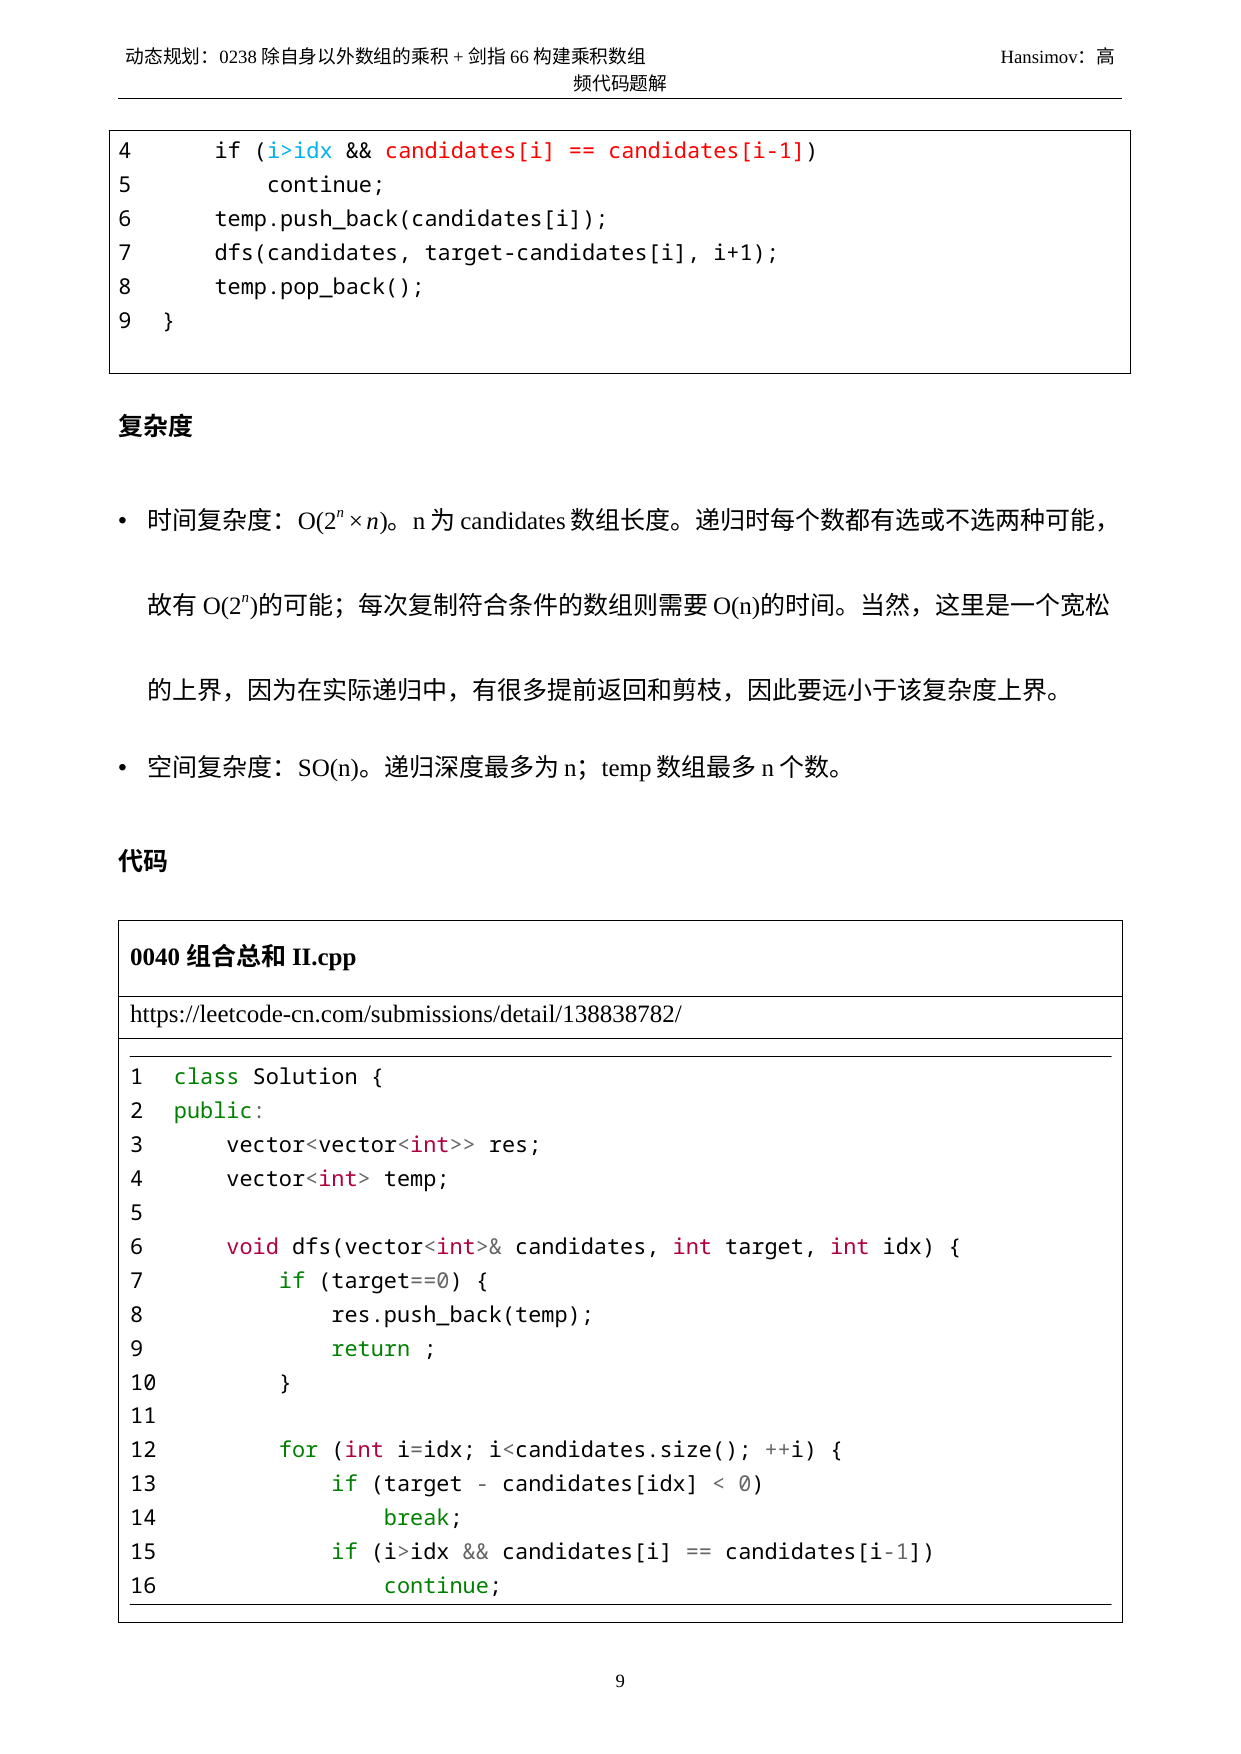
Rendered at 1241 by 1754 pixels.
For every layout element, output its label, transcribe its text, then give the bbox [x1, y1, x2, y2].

table_cell https://leetcode-cn.com/submissions/detail/138838782/ [119, 997, 1122, 1038]
text dfs(candidates, target-candidates[i], i+1); [118, 235, 1122, 269]
text continue; [118, 167, 1122, 201]
text if (i>idx && candidates[i] == candidates[i-1]) [110, 131, 1130, 167]
text 时间复杂度：O()。n为candidates数组长度。递归时每个数都有选或不选两种可能，故有O()的可能；每次复制符合条件的数组则需要O(n)的时间。当然，这里是一个宽松的上界，因为在实际递归中，有很多提前返回和剪枝，因此要远小于该复杂度上界。 [118, 485, 1122, 722]
text 空间复杂度：SO(n)。递归深度最多为n；temp数组最多n个数。 [118, 732, 1122, 799]
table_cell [119, 1039, 1122, 1622]
table_header 0040 组合总和 II.cpp [119, 921, 1122, 996]
subtitle 复杂度 [118, 391, 1097, 459]
text } [118, 303, 1122, 337]
subtitle 代码 [118, 826, 1097, 893]
text temp.pop_back(); [118, 269, 1122, 303]
text temp.push_back(candidates[i]); [118, 201, 1122, 235]
